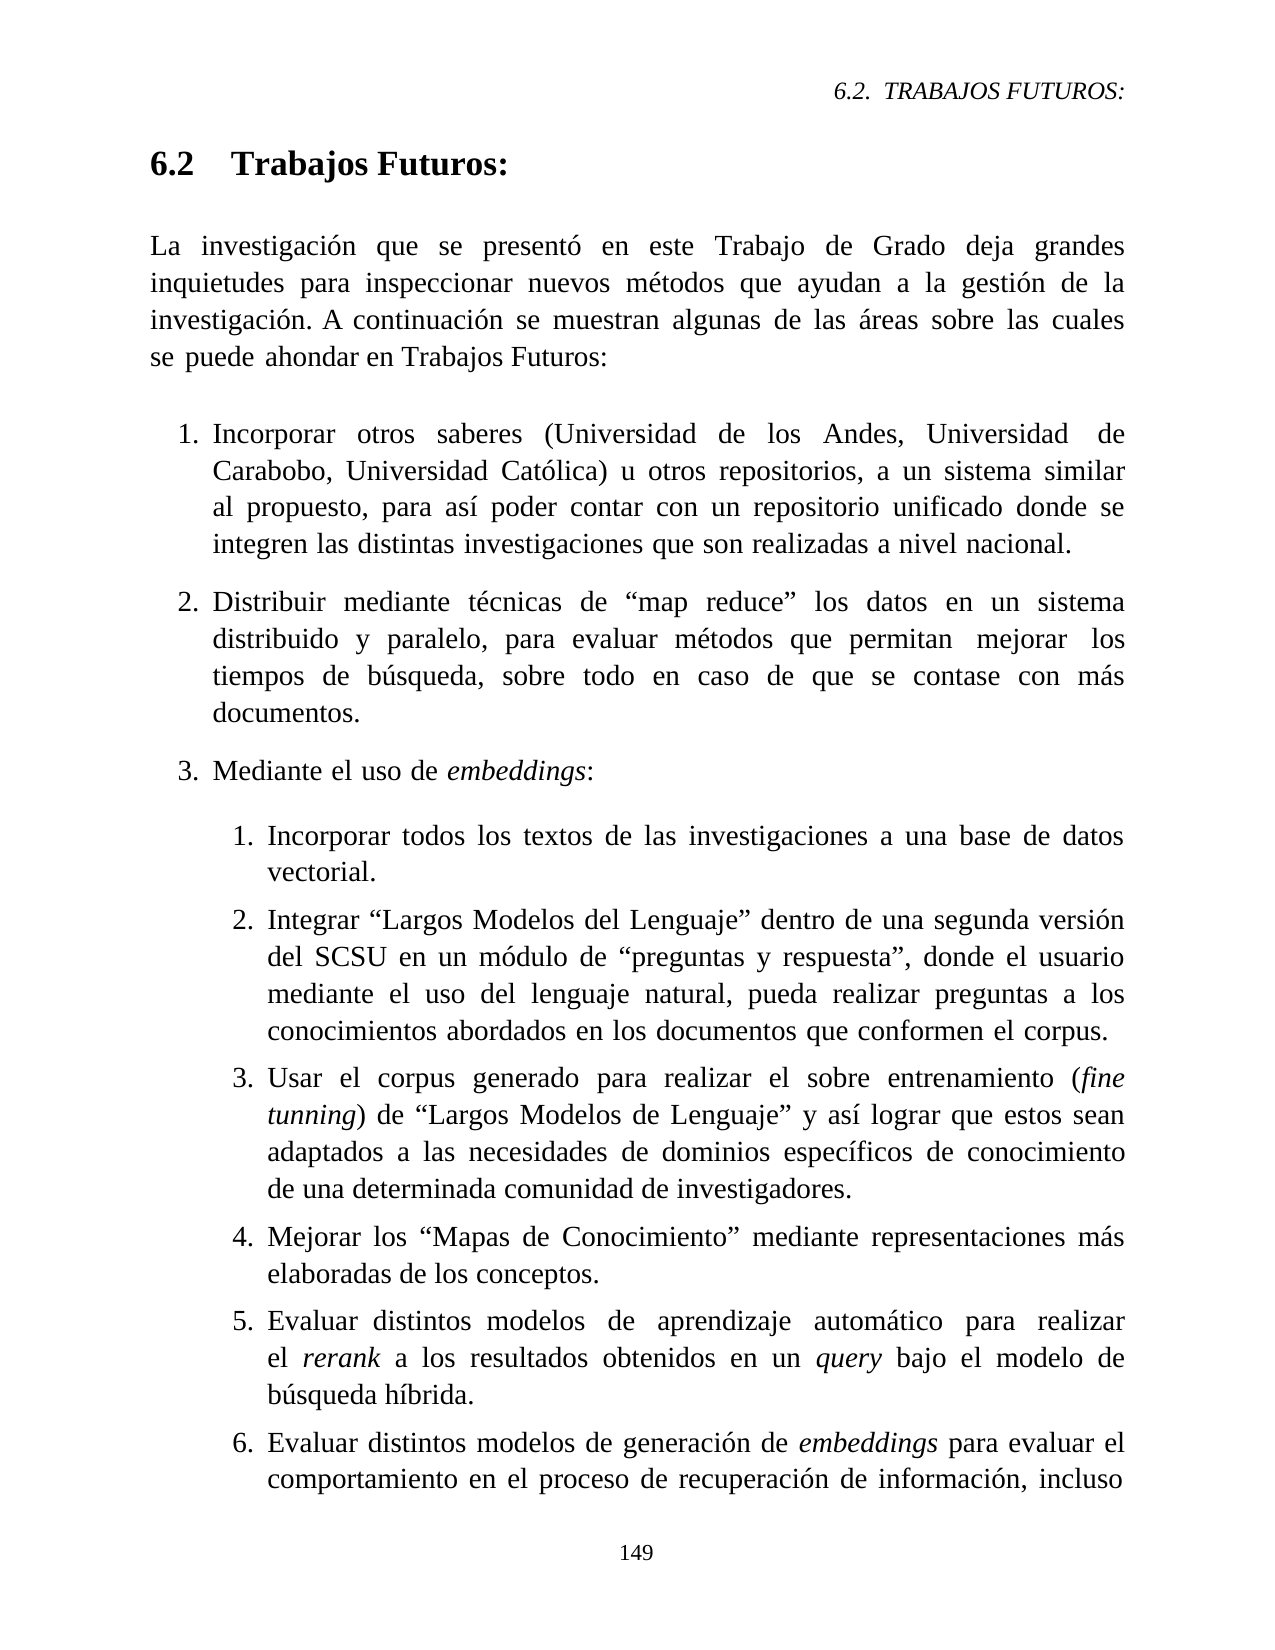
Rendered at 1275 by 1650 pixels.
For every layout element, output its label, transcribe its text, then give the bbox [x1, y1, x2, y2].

list TRABAJOS FUTUROS: [833, 76, 1275, 105]
list Usar el corpus generado para realizar el sobre entrenamiento (fine tunning) de “Largos Modelos de Lenguaje” y así lograr que estos sean adaptados a las necesidades de dominios específicos de conocimiento de una determinada comunidad de investigadores. [232, 1060, 1125, 1204]
list Mediante el uso de embeddings: [177, 753, 1275, 787]
list Evaluar distintos modelos de aprendizaje automático para realizar el rerank a los resultados obtenidos en un query bajo el modelo de búsqueda híbrida. [232, 1303, 1125, 1411]
list Incorporar otros saberes (Universidad de los Andes, Universidad de Carabobo, Universidad Católica) u otros repositorios, a un sistema similar al propuesto, para así poder contar con un repositorio unificado donde se integren las distintas investigaciones que son realizadas a nivel nacional. [177, 416, 1125, 560]
text La investigación que se presentó en este Trabajo de Grado deja grandes inquietudes para inspeccionar nuevos métodos que ayudan a la gestión de la investigación. A continuación se muestran algunas de las áreas sobre las cuales se puede ahondar en Trabajos Futuros: [150, 228, 1125, 372]
list Trabajos Futuros: [150, 142, 514, 183]
list Evaluar distintos modelos de generación de embeddings para evaluar el comportamiento en el proceso de recuperación de información, incluso [232, 1425, 1125, 1495]
list Mejorar los “Mapas de Conocimiento” mediante representaciones más elaboradas de los conceptos. [232, 1219, 1125, 1289]
list Distribuir mediante técnicas de “map reduce” los datos en un sistema distribuido y paralelo, para evaluar métodos que permitan mejorar los tiempos de búsqueda, sobre todo en caso de que se contase con más documentos. [177, 584, 1125, 729]
list Integrar “Largos Modelos del Lenguaje” dentro de una segunda versión del SCSU en un módulo de “preguntas y respuesta”, donde el usuario mediante el uso del lenguaje natural, pueda realizar preguntas a los conocimientos abordados en los documentos que conformen el corpus. [232, 902, 1125, 1046]
list Incorporar todos los textos de las investigaciones a una base de datos vectorial. [232, 818, 1125, 888]
